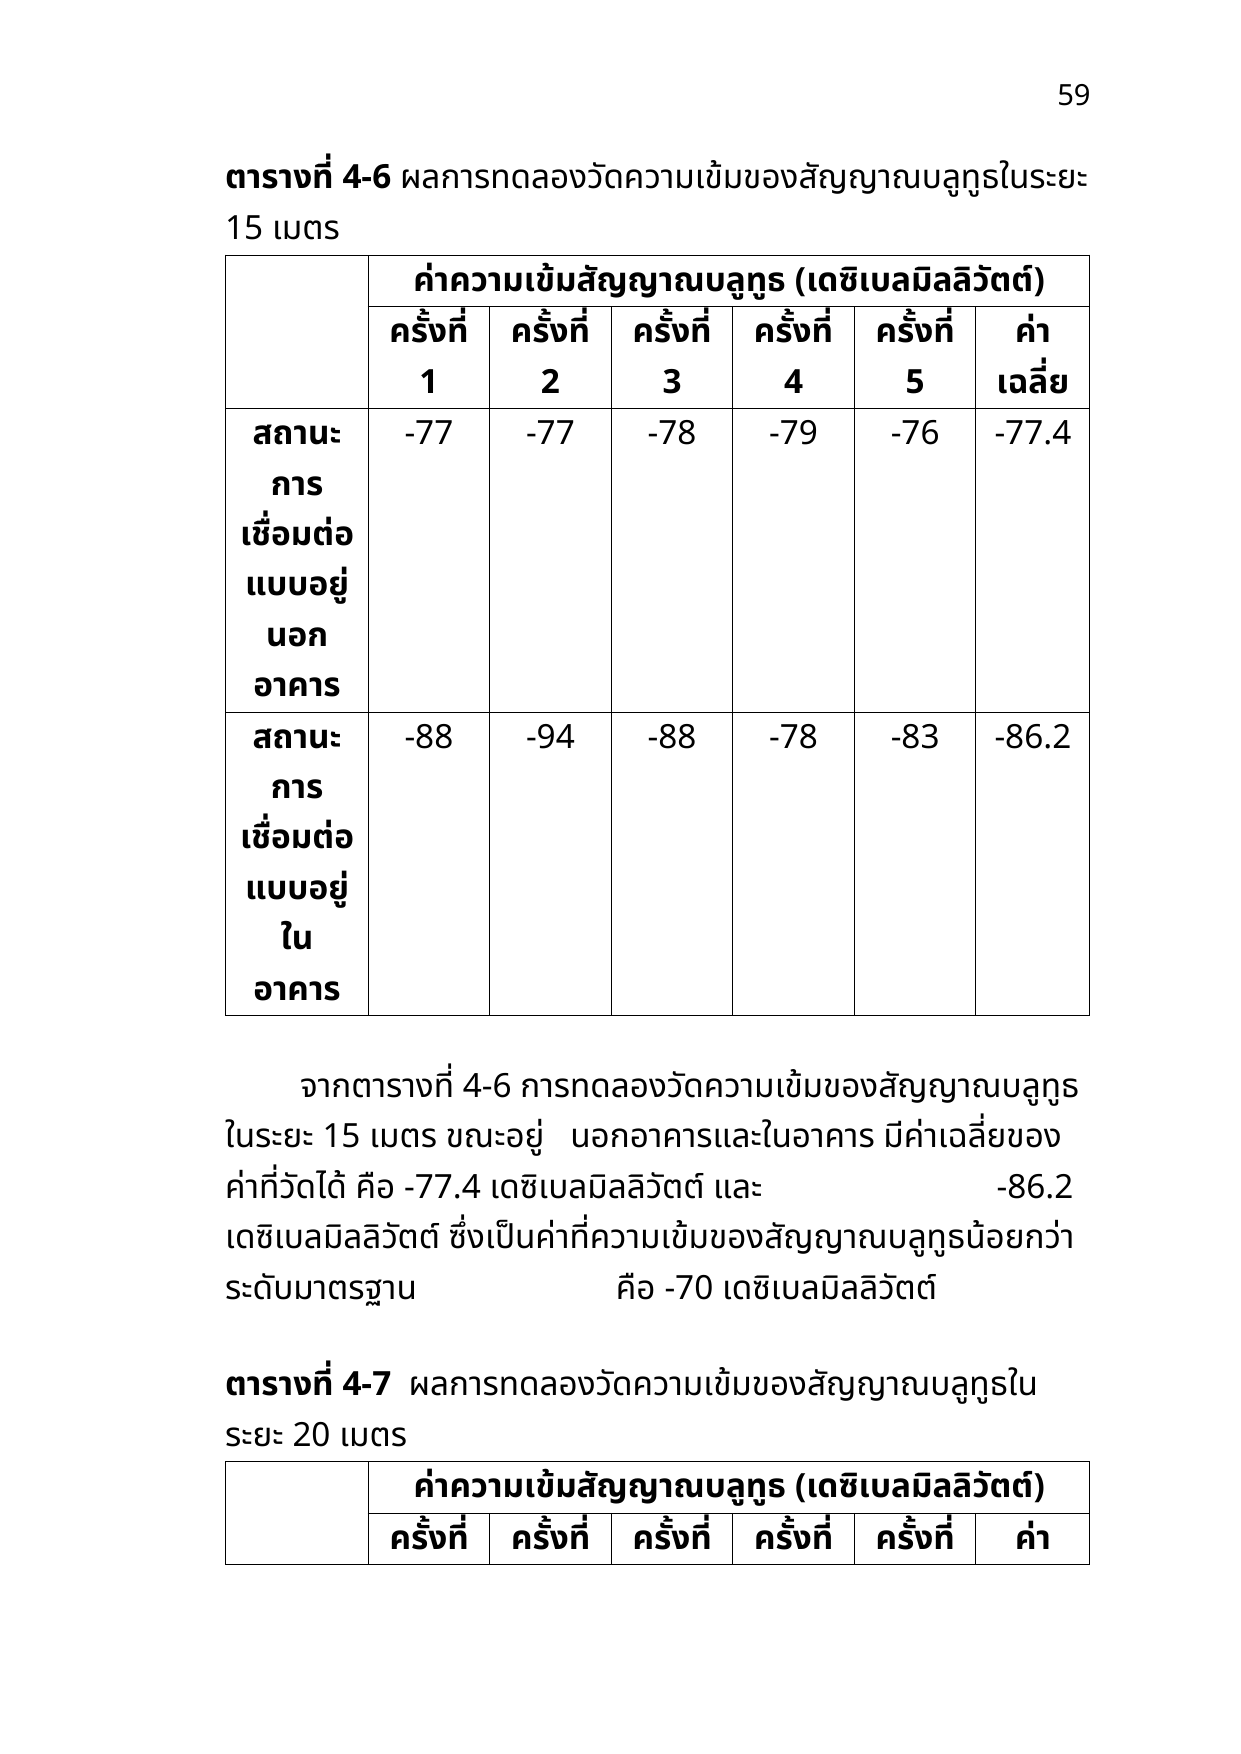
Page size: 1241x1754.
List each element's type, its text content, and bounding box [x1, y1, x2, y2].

text ตารางที่ 4-6 ผลการทดลองวัดความเข้มของสัญญาณบลูทูธในระยะ 15 เมตร [225, 153, 1090, 254]
table_header ค่าความเข้มสัญญาณบลูทูธ (เดซิเบลมิลลิวัตต์) [369, 256, 1089, 306]
table_header ค่าความเข้มสัญญาณบลูทูธ (เดซิเบลมิลลิวัตต์) [369, 1462, 1089, 1513]
table_header [226, 1462, 368, 1564]
table_cell -79 [733, 409, 854, 712]
table_cell -88 [369, 713, 489, 1015]
table_cell ครั้งที่ 1 [369, 307, 489, 408]
table_cell สถานะการเชื่อมต่อแบบอยู่นอกอาคาร [226, 409, 368, 712]
text ตารางที่ 4-7 ผลการทดลองวัดความเข้มของสัญญาณบลูทูธในระยะ 20 เมตร [225, 1360, 1090, 1461]
table_cell ครั้งที่ 5 [855, 307, 975, 408]
table_cell ครั้งที่ 3 [612, 307, 732, 408]
table_cell สถานะการเชื่อมต่อแบบอยู่ในอาคาร [226, 713, 368, 1015]
table_cell -94 [490, 713, 611, 1015]
table_cell ครั้งที่ 3 [612, 1514, 732, 1564]
table_cell ครั้งที่ 2 [490, 1514, 611, 1564]
table_cell -77.4 [976, 409, 1089, 712]
table_cell ครั้งที่ 4 [733, 307, 854, 408]
table_header [226, 256, 368, 408]
table_cell -86.2 [976, 713, 1089, 1015]
table_cell -78 [612, 409, 732, 712]
table_cell -77 [369, 409, 489, 712]
table_cell -83 [855, 713, 975, 1015]
table_cell ครั้งที่ 5 [855, 1514, 975, 1564]
table_cell -76 [855, 409, 975, 712]
table_cell -77 [490, 409, 611, 712]
table_cell ค่าฉลี่ย [976, 1514, 1089, 1564]
table_cell ครั้งที่ 2 [490, 307, 611, 408]
table_cell ครั้งที่ 1 [369, 1514, 489, 1564]
table_cell -78 [733, 713, 854, 1015]
text จากตารางที่ 4-6 การทดลองวัดความเข้มของสัญญาณบลูทูธในระยะ 15 เมตร ขณะอยู่ นอกอาคารและในอาคาร มีค่าเฉลี่ยของค่าที่วัดได้ คือ -77.4 เดซิเบลมิลลิวัตต์ และ -86.2 เดซิเบลมิลลิวัตต์ ซึ่งเป็นค่าที่ความเข้มของสัญญาณบลูทูธน้อยกว่าระดับมาตรฐาน คือ -70 เดซิเบลมิลลิวัตต์ [225, 1062, 1090, 1314]
table_cell ค่าเฉลี่ย [976, 307, 1089, 408]
table_cell -88 [612, 713, 732, 1015]
table_cell ครั้งที่ 4 [733, 1514, 854, 1564]
